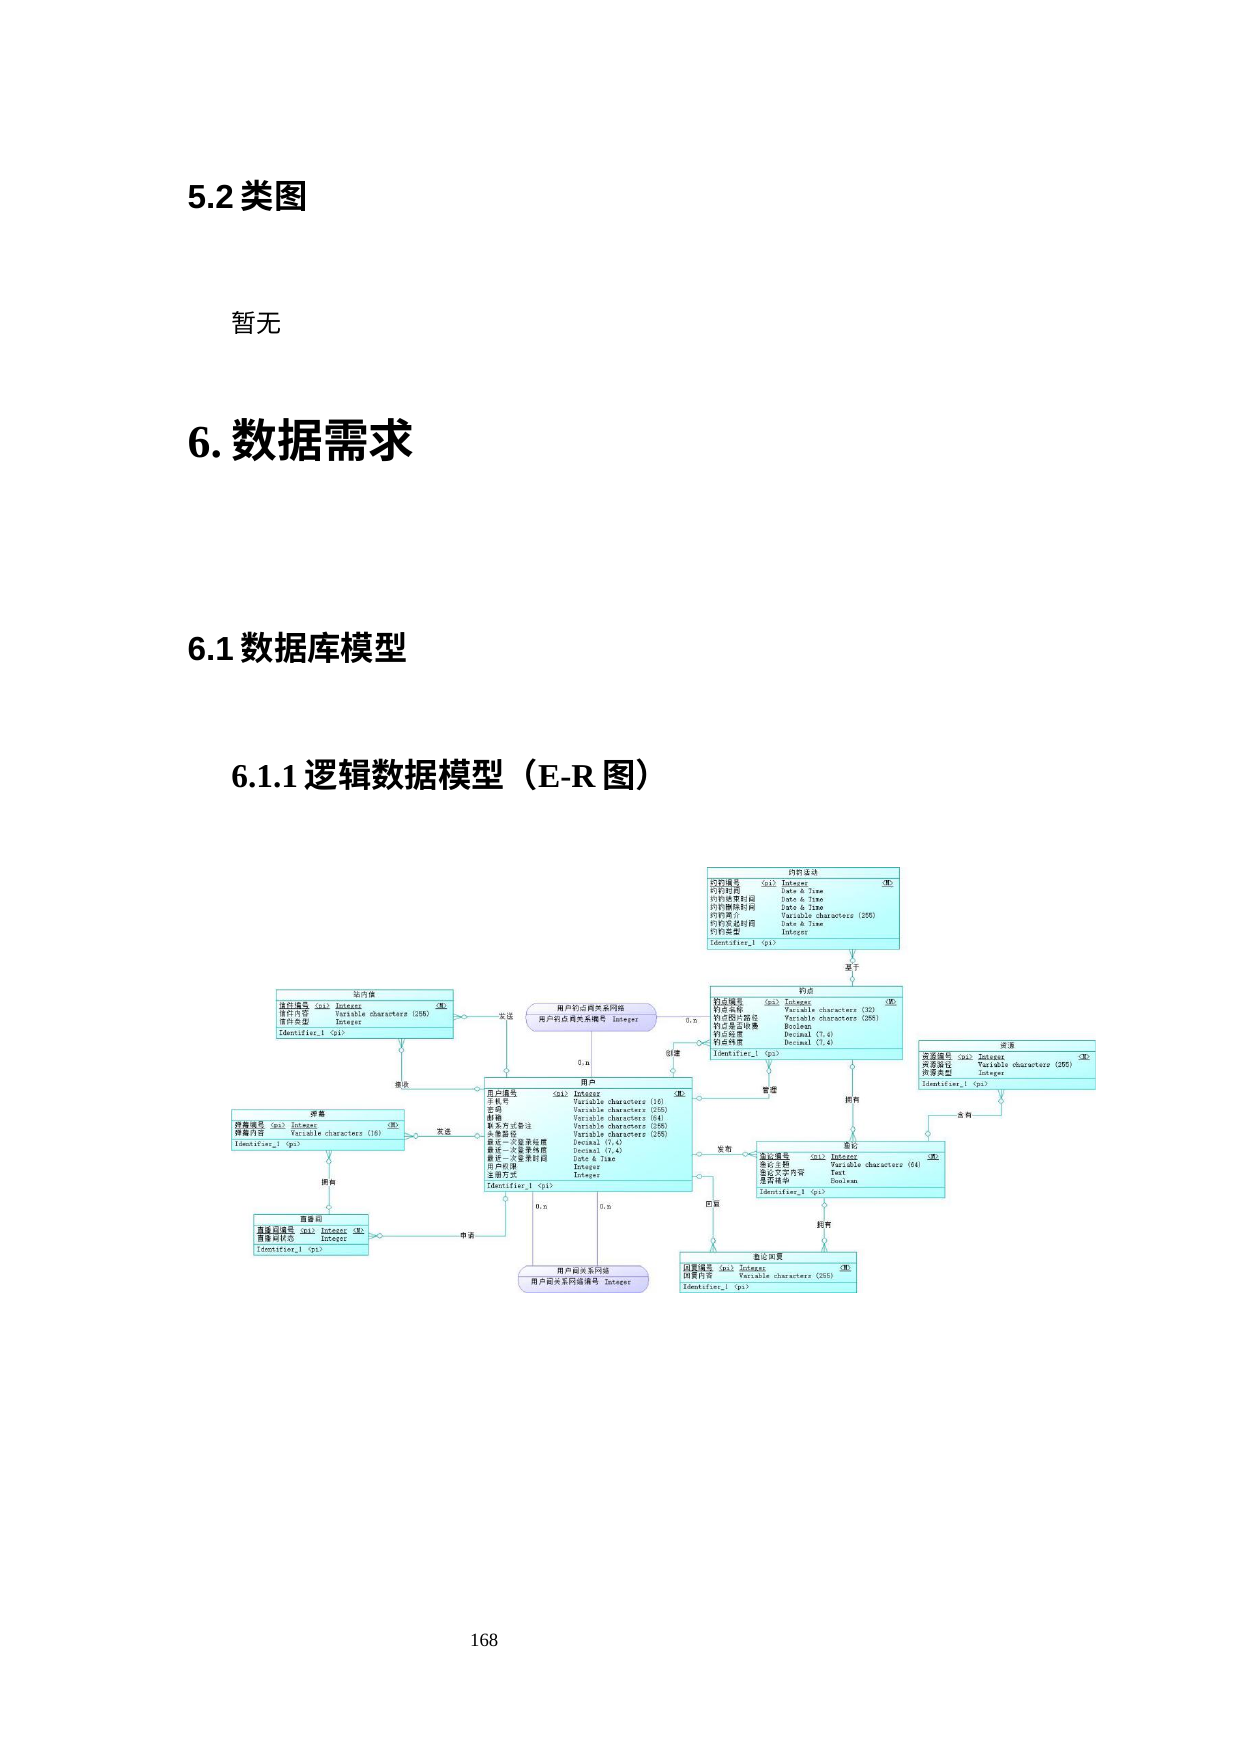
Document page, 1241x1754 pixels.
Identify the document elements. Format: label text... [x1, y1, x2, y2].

subtitle 6.1.1逻辑数据模型（E-R图） [187, 741, 1053, 806]
picture [231, 867, 1096, 1293]
subtitle 5.2类图 [187, 162, 1053, 227]
subtitle 6.1数据库模型 [187, 614, 1053, 679]
subtitle 数据需求 [187, 389, 1053, 487]
text 暂无 [187, 289, 1053, 354]
